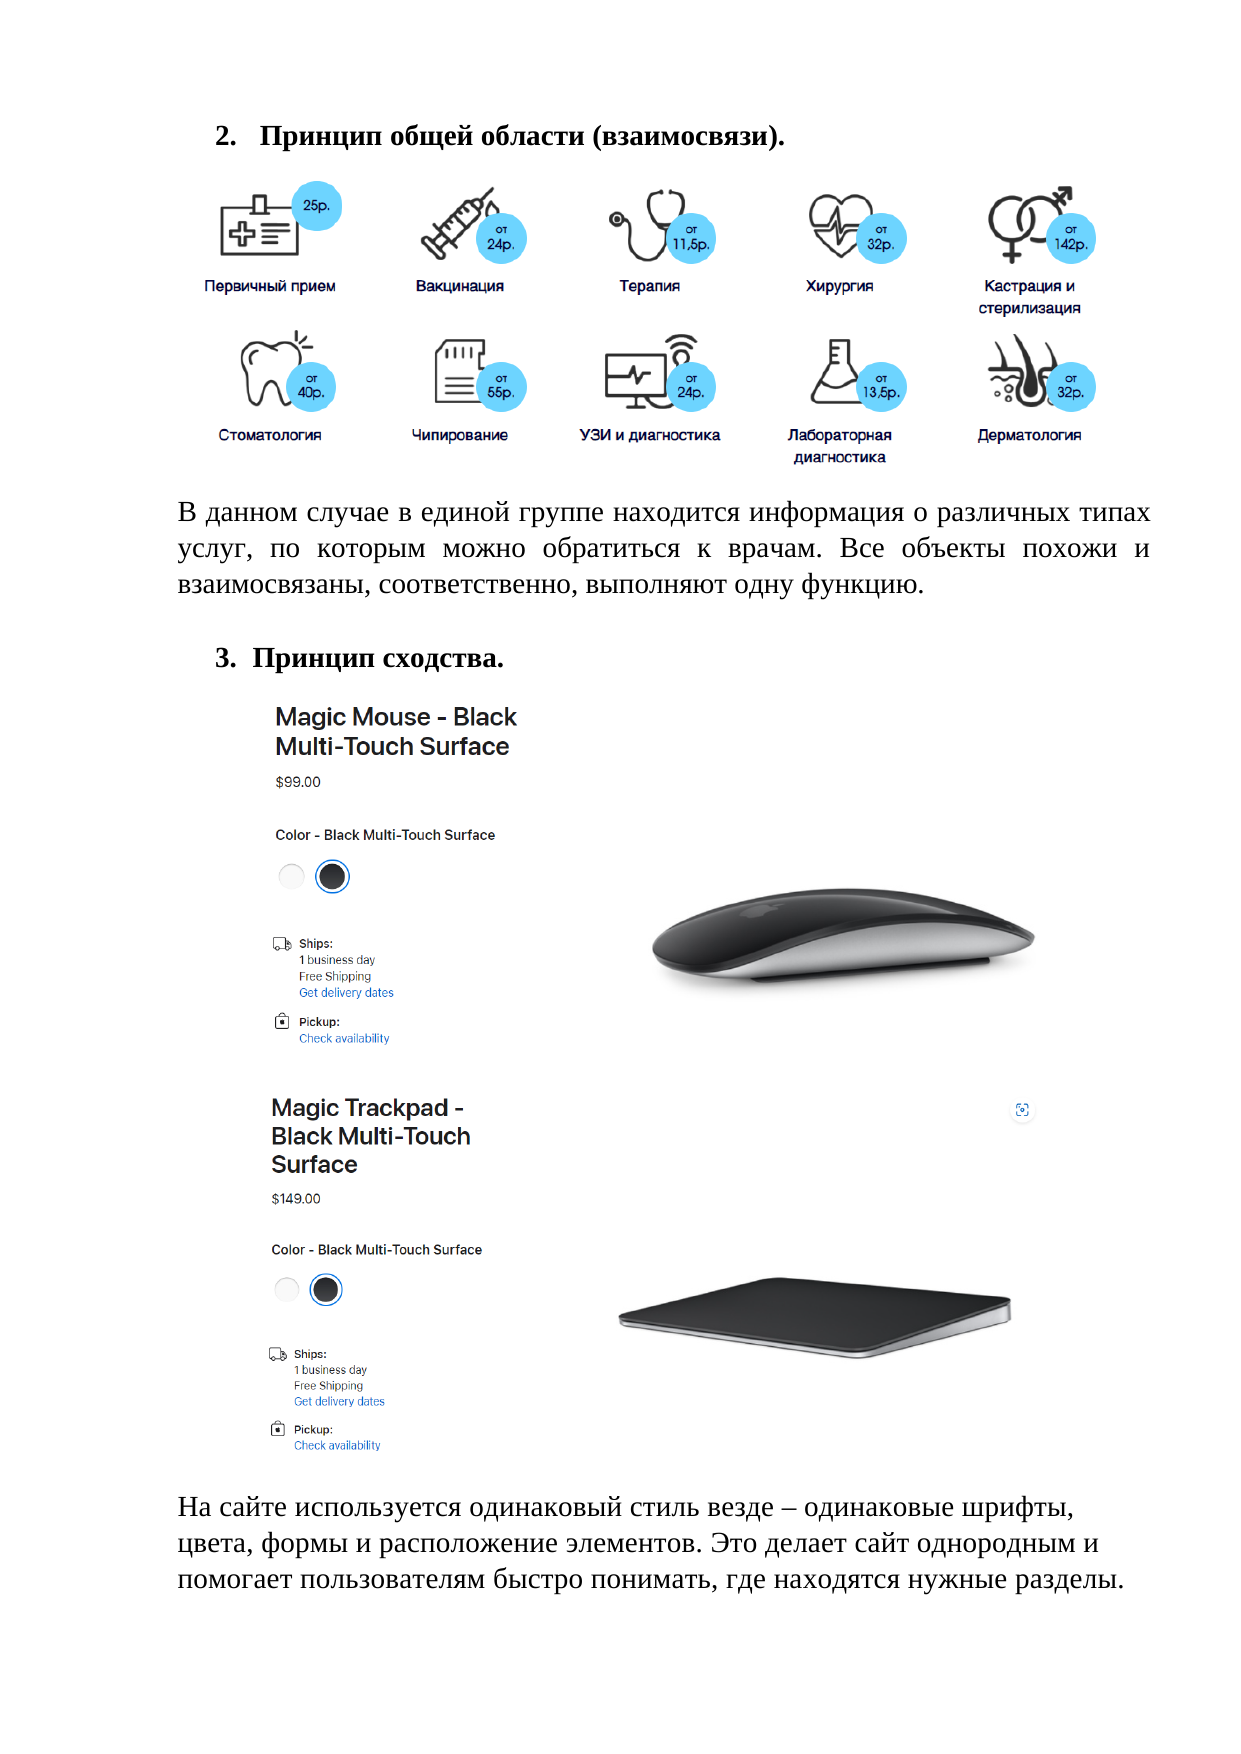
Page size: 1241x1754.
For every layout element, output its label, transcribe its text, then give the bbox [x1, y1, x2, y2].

picture [177, 171, 1152, 476]
picture [258, 690, 1071, 1069]
picture [254, 1087, 1075, 1471]
text На сайте используется одинаковый стиль везде – одинаковые шрифты, цвета, формы и расположение элементов. Это делает сайт однородным и помогает пользователям быстро понимать, где находятся нужные разделы. [177, 1489, 1152, 1595]
list Принцип общей области (взаимосвязи). [215, 118, 1152, 152]
list Принцип сходства. [215, 640, 1152, 674]
text В данном случае в единой группе находится информация о различных типах услуг, по которым можно обратиться к врачам. Все объекты похожи и взаимосвязаны, соответственно, выполняют одну функцию. [177, 494, 1152, 600]
